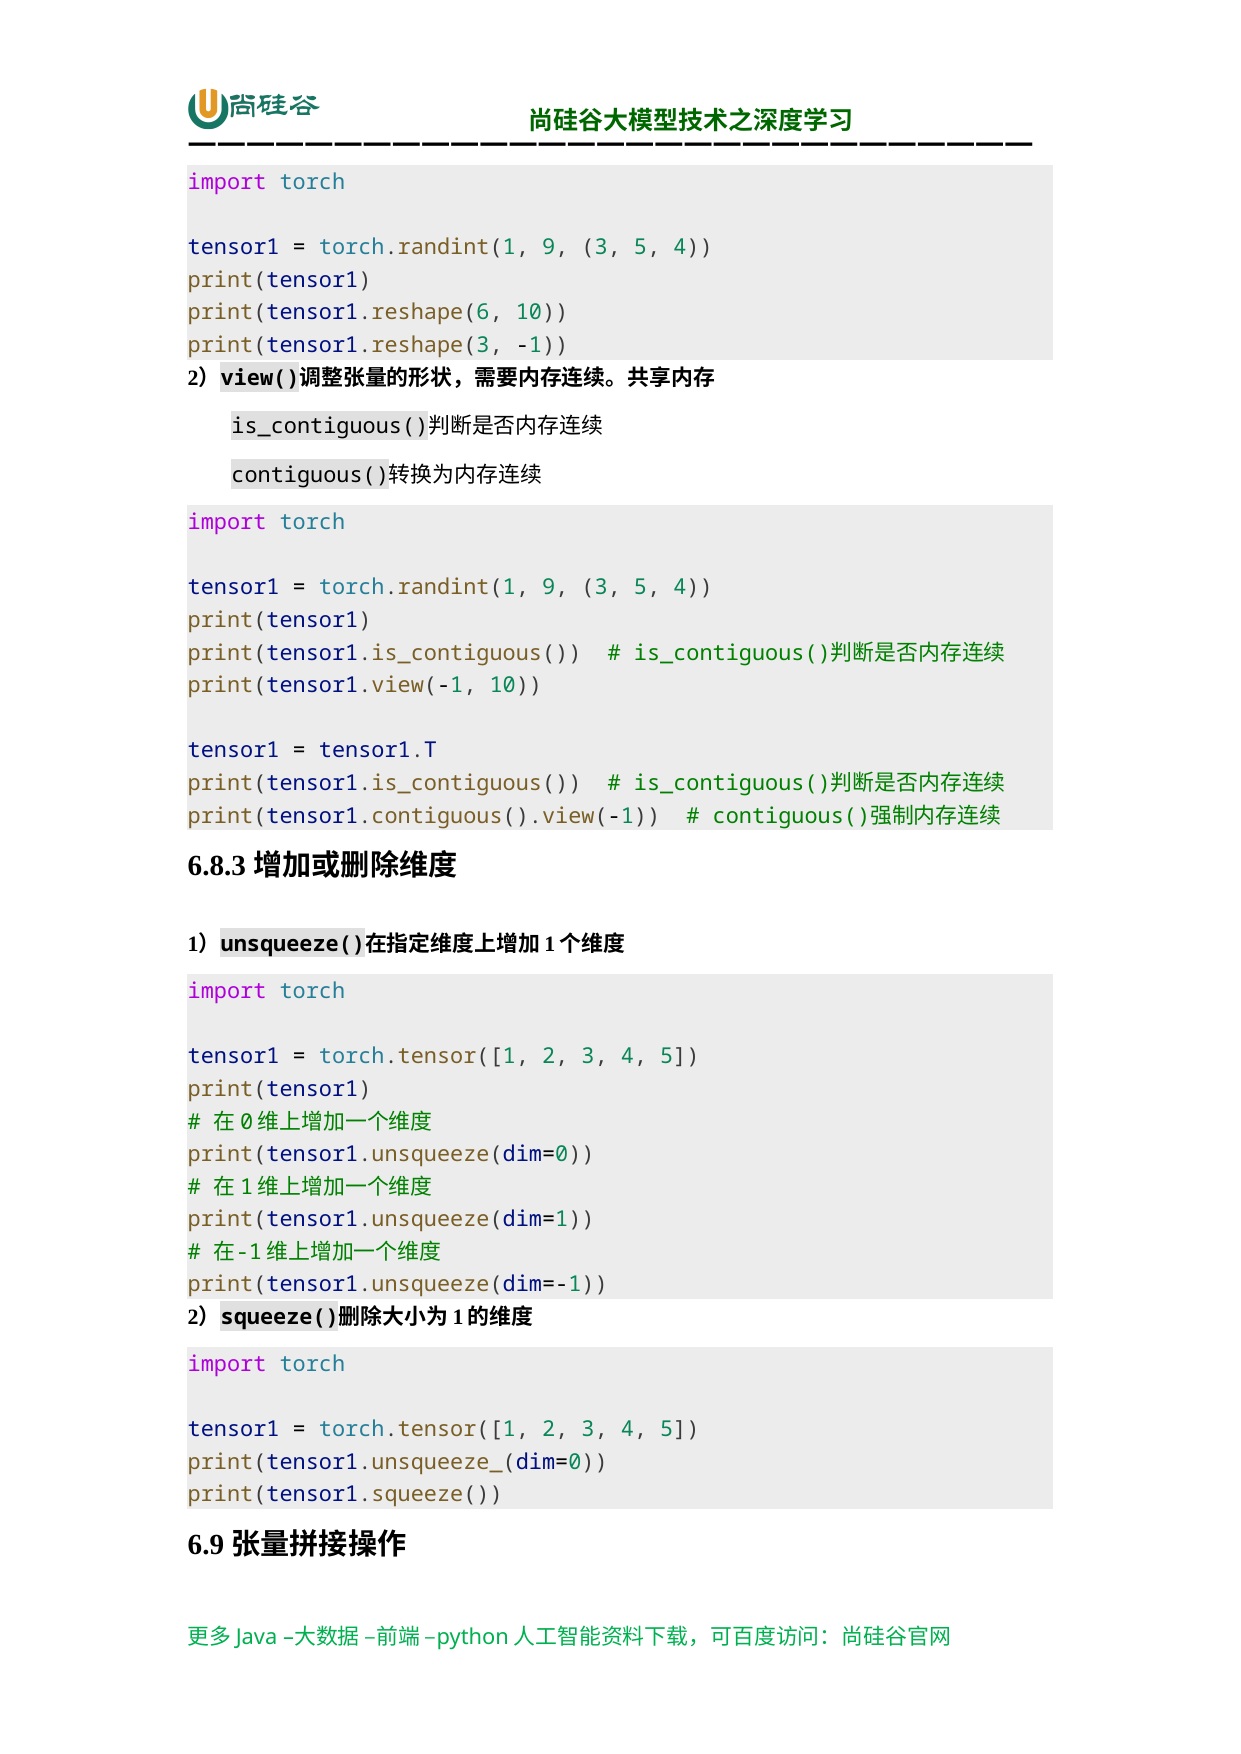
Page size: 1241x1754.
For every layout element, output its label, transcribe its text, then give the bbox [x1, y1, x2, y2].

text is_contiguous()判断是否内存连续 [187, 408, 1053, 441]
text print(tensor1.reshape(3, -1)) [187, 327, 1053, 360]
text print(tensor1) [187, 1071, 1053, 1104]
text contiguous()转换为内存连续 [187, 457, 1053, 489]
text print(tensor1.squeeze()) [187, 1477, 1053, 1509]
text print(tensor1.is_contiguous()) # is_contiguous()判断是否内存连续 [187, 765, 1053, 797]
text import torch [187, 165, 1053, 197]
text print(tensor1) [187, 602, 1053, 635]
text print(tensor1.reshape(6, 10)) [187, 295, 1053, 327]
picture [187, 88, 321, 130]
text 增加或删除维度 [187, 830, 1053, 895]
text tensor1 = tensor1.T [187, 732, 1053, 765]
text print(tensor1.unsqueeze(dim=-1)) [187, 1266, 1053, 1299]
text print(tensor1.unsqueeze_(dim=0)) [187, 1444, 1053, 1477]
text tensor1 = torch.randint(1, 9, (3, 5, 4)) [187, 230, 1053, 262]
text tensor1 = torch.tensor([1, 2, 3, 4, 5]) [187, 1412, 1053, 1444]
text unsqueeze()在指定维度上增加1个维度 [187, 925, 1053, 958]
text squeeze()删除大小为1的维度 [187, 1299, 1053, 1331]
text print(tensor1) [187, 262, 1053, 295]
text tensor1 = torch.tensor([1, 2, 3, 4, 5]) [187, 1039, 1053, 1071]
text # 在0维上增加一个维度 [187, 1104, 1053, 1136]
text print(tensor1.unsqueeze(dim=1)) [187, 1201, 1053, 1234]
text print(tensor1.view(-1, 10)) [187, 667, 1053, 700]
text tensor1 = torch.randint(1, 9, (3, 5, 4)) [187, 570, 1053, 602]
text import torch [187, 974, 1053, 1006]
text # 在-1维上增加一个维度 [187, 1234, 1053, 1266]
text view()调整张量的形状，需要内存连续。共享内存 [187, 360, 1053, 392]
text print(tensor1.unsqueeze(dim=0)) [187, 1136, 1053, 1169]
text 张量拼接操作 [187, 1509, 1053, 1574]
text print(tensor1.is_contiguous()) # is_contiguous()判断是否内存连续 [187, 635, 1053, 667]
text # 在1维上增加一个维度 [187, 1169, 1053, 1201]
text import torch [187, 1347, 1053, 1379]
text import torch [187, 505, 1053, 537]
text print(tensor1.contiguous().view(-1)) # contiguous()强制内存连续 [187, 797, 1053, 830]
